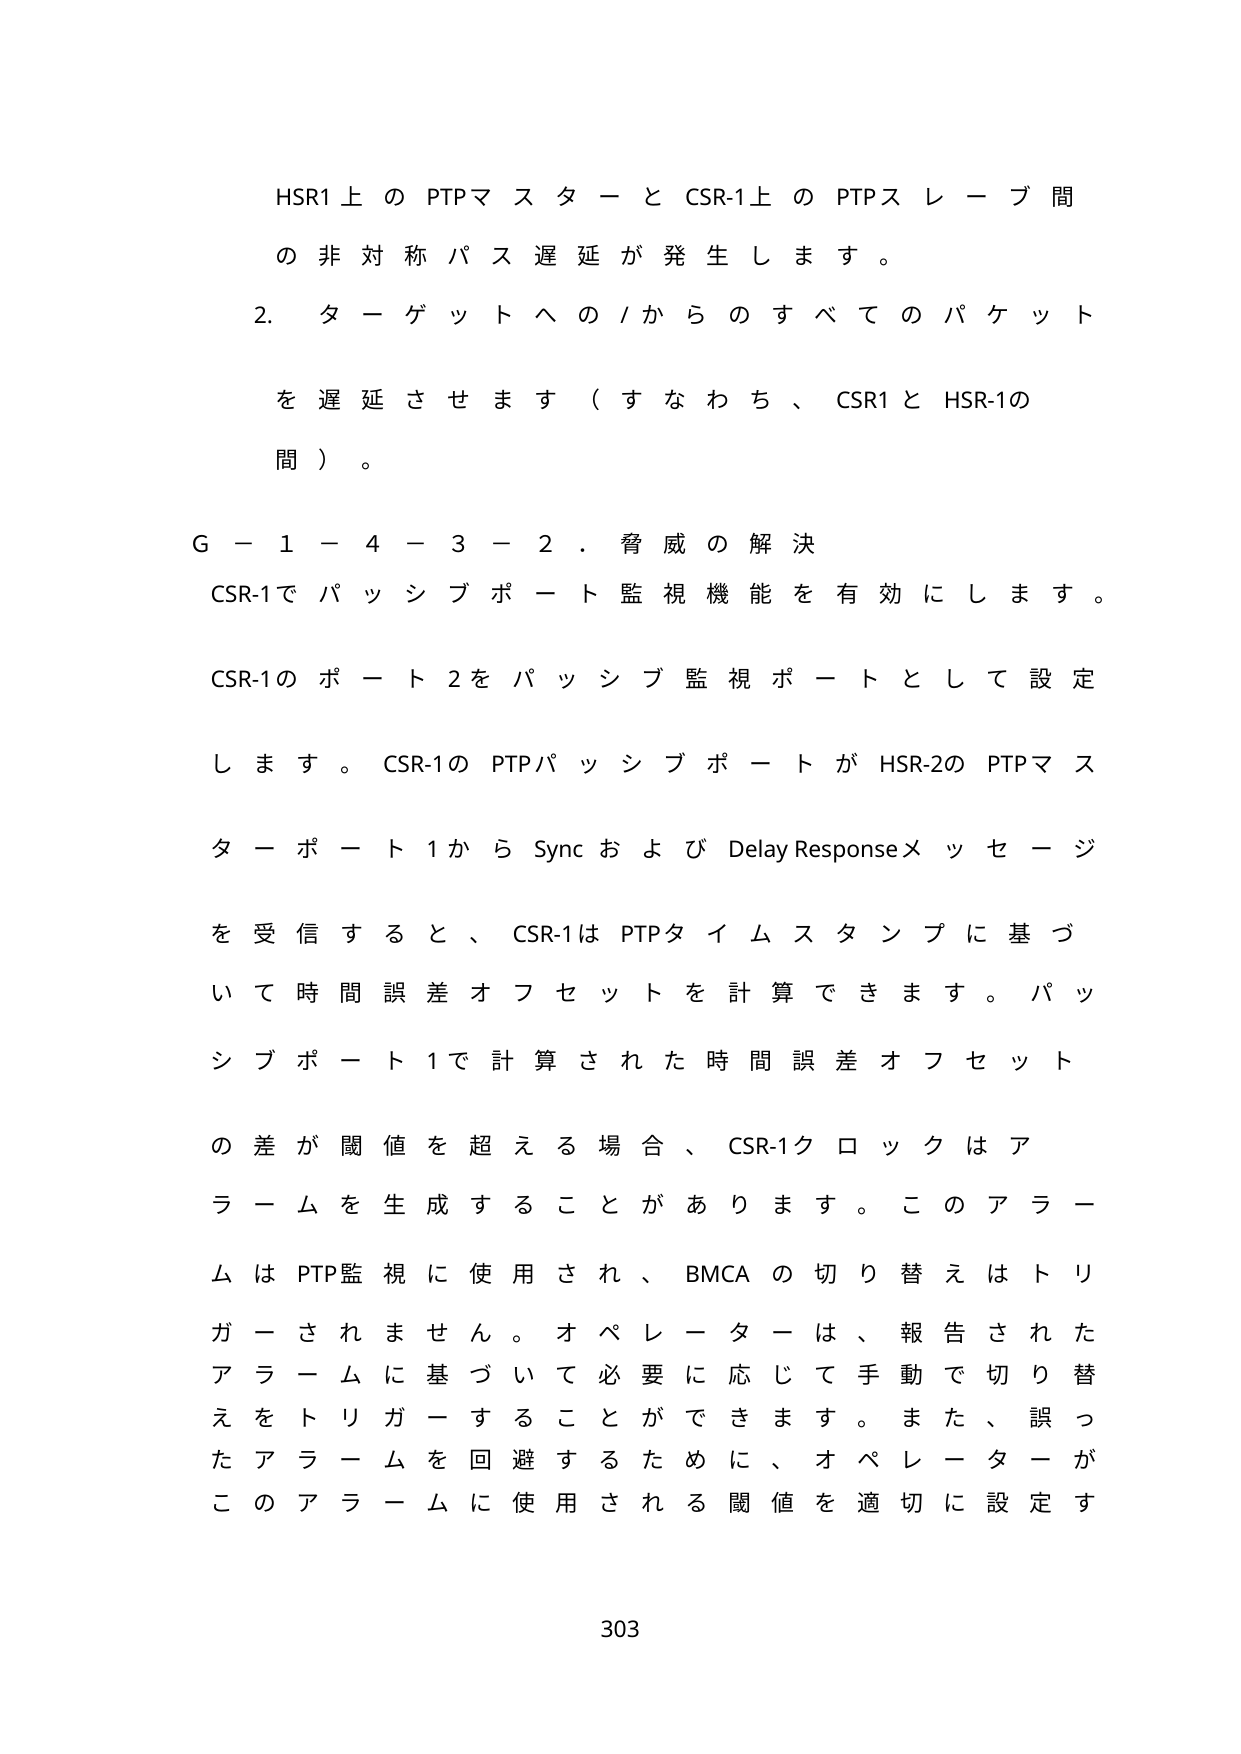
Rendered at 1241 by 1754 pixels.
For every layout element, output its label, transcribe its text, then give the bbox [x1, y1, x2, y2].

list ターゲットへの/からのすべてのパケットを遅延させます（すなわち、CSR1とHSR-1の間）。 [234, 281, 1116, 475]
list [234, 162, 1116, 271]
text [192, 559, 1116, 1518]
text Ｇ－１－４－３－２．脅威の解決 [168, 526, 1116, 559]
